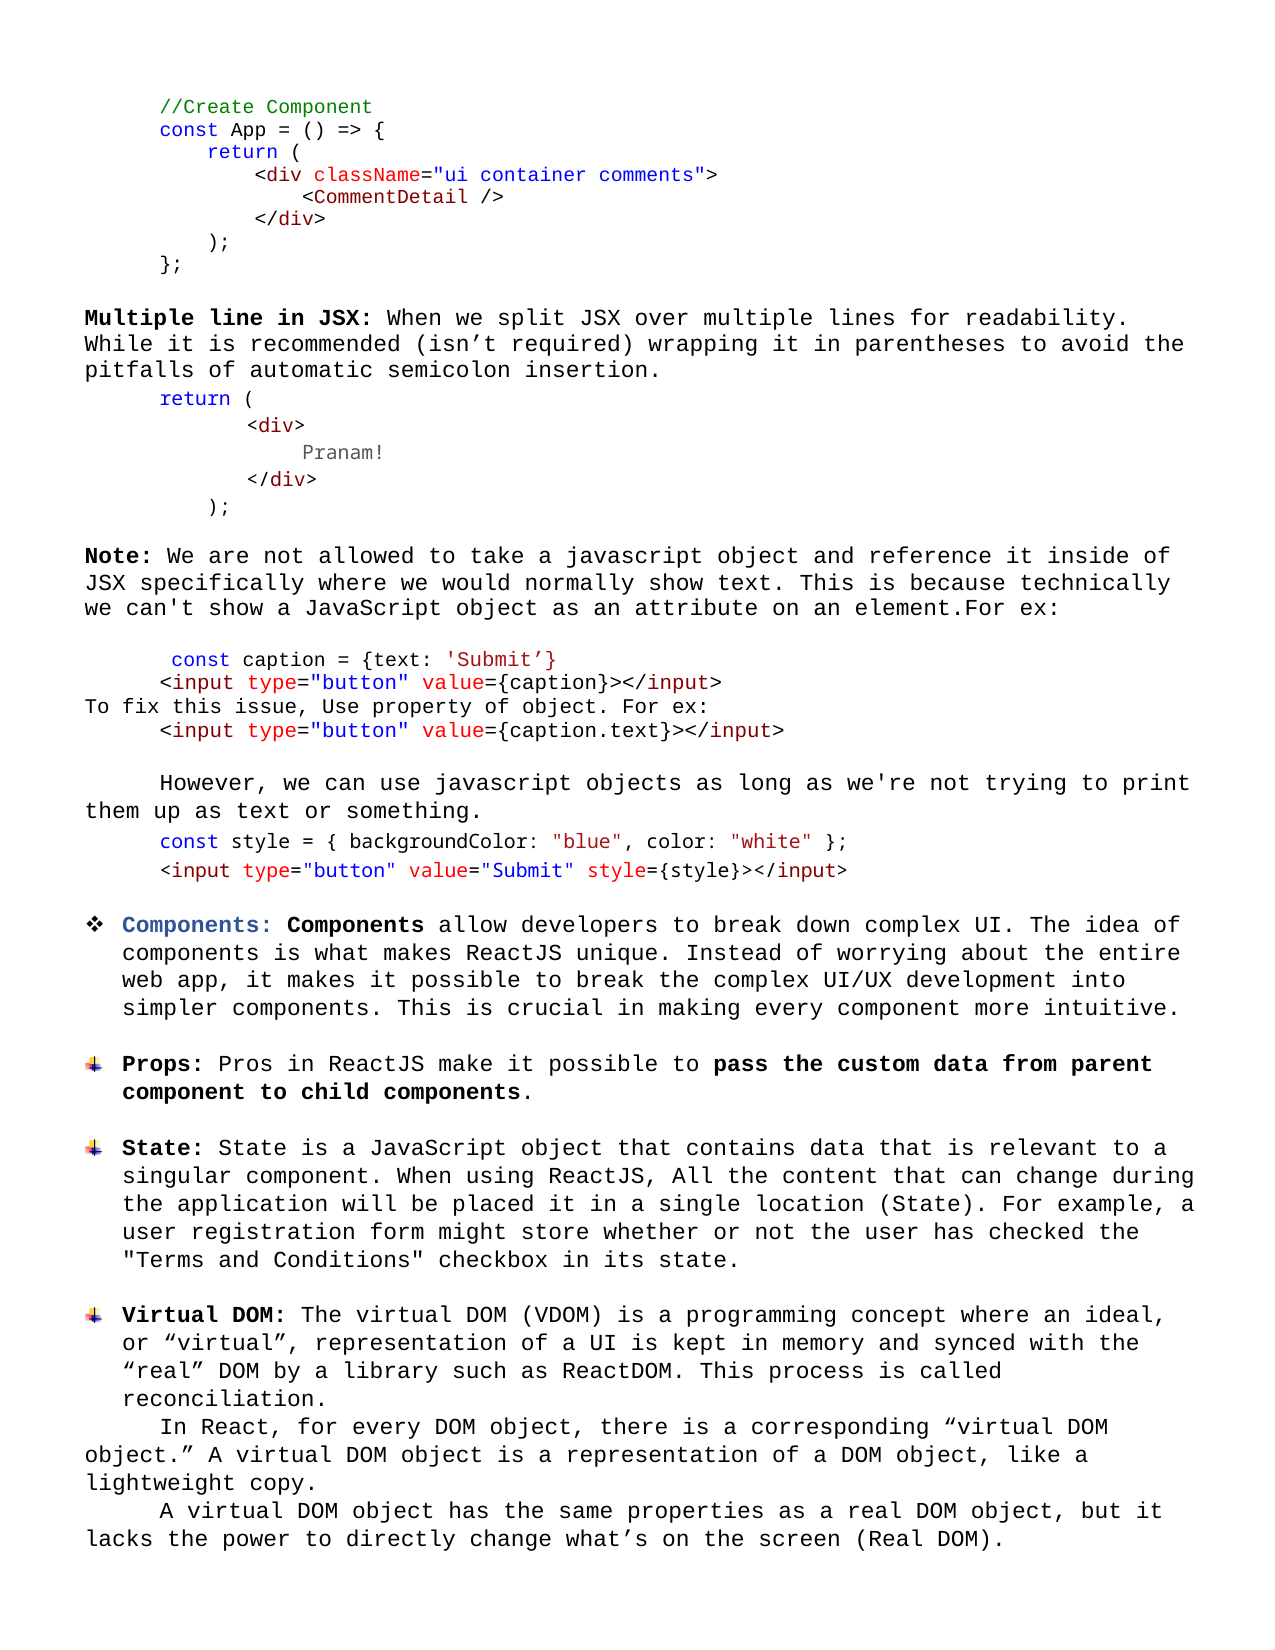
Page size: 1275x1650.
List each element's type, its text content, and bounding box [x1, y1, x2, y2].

text </div> [159, 209, 1200, 232]
text However, we can use javascript objects as long as we're not trying to print them up as text or something. [84, 771, 1200, 825]
text <div className="ui container comments"> [159, 164, 1200, 187]
text Multiple line in JSX: When we split JSX over multiple lines for readability. While it is recommended (isn’t required) wrapping it in parentheses to avoid the pitfalls of automatic semicolon insertion. [84, 306, 1200, 384]
text <div> [84, 411, 1200, 438]
text const App = () => { [159, 120, 1200, 142]
text const style = { backgroundColor: "blue", color: "white" }; [84, 827, 1200, 854]
text Note: We are not allowed to take a javascript object and reference it inside of JSX specifically where we would normally show text. This is because technically we can't show a JavaScript object as an attribute on an element.For ex: [84, 545, 1200, 623]
text //Create Component [159, 97, 1200, 120]
list Props: Pros in ReactJS make it possible to pass the custom data from parent component to child components. [84, 1053, 1200, 1106]
picture [85, 1138, 102, 1156]
picture [85, 1306, 102, 1323]
text ); [84, 492, 1200, 519]
text const caption = {text: 'Submit’} [84, 649, 1200, 672]
picture [85, 1055, 102, 1072]
text return ( [159, 142, 1200, 164]
text <input type="button" value={caption}></input> [84, 672, 1200, 696]
text In React, for every DOM object, there is a corresponding “virtual DOM object.” A virtual DOM object is a representation of a DOM object, like a lightweight copy. [84, 1416, 1200, 1497]
text }; [159, 254, 1200, 277]
text <CommentDetail /> [159, 187, 1200, 209]
text return ( [84, 384, 1200, 411]
text <input type="button" value={caption.text}></input> [84, 719, 1200, 743]
list Virtual DOM: The virtual DOM (VDOM) is a programming concept where an ideal, or “virtual”, representation of a UI is kept in memory and synced with the “real” DOM by a library such as ReactDOM. This process is called reconciliation. [84, 1304, 1200, 1413]
text To fix this issue, Use property of object. For ex: [84, 696, 1200, 719]
text Pranam! [84, 438, 1200, 465]
text A virtual DOM object has the same properties as a real DOM object, but it lacks the power to directly change what’s on the screen (Real DOM). [84, 1499, 1200, 1553]
list State: State is a JavaScript object that contains data that is relevant to a singular component. When using ReactJS, All the content that can change during the application will be placed it in a single location (State). For example, a user registration form might store whether or not the user has checked the "Terms and Conditions" checkbox in its state. [84, 1136, 1200, 1274]
list Components: Components allow developers to break down complex UI. The idea of components is what makes ReactJS unique. Instead of worrying about the entire web app, it makes it possible to break the complex UI/UX development into simpler components. This is crucial in making every component more intuitive. [84, 913, 1200, 1023]
text </div> [84, 465, 1200, 492]
text ); [159, 232, 1200, 254]
text <input type="button" value="Submit" style={style}></input> [84, 856, 1200, 883]
